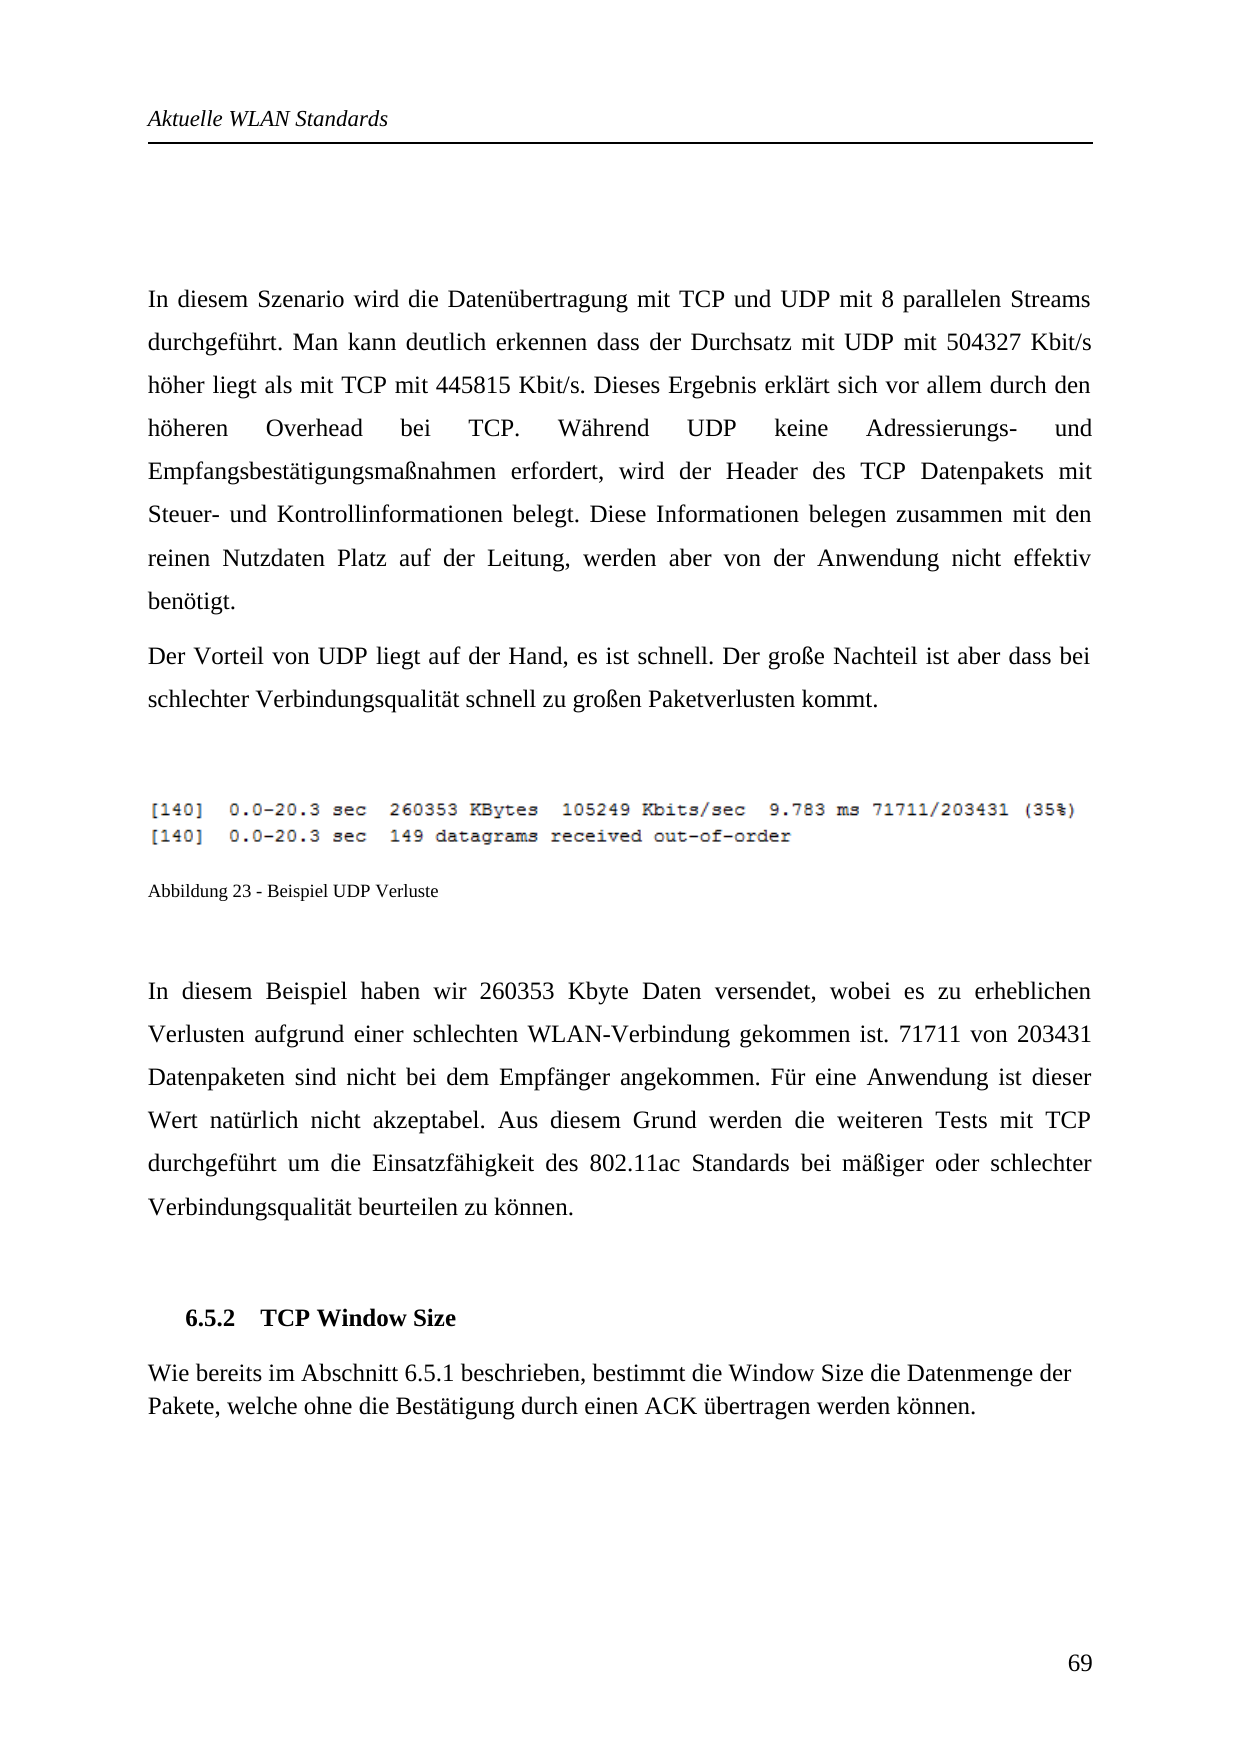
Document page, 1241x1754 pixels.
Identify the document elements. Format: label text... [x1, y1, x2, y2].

text Der Vorteil von UDP liegt auf der Hand, es ist schnell. Der große Nachteil ist aber dass bei schlechter Verbindungsqualität schnell zu großen Paketverlusten kommt. [148, 641, 1093, 713]
text In diesem Beispiel haben wir 260353 Kbyte Daten versendet, wobei es zu erheblichen Verlusten aufgrund einer schlechten WLAN-Verbindung gekommen ist. 71711 von 203431 Datenpaketen sind nicht bei dem Empfänger angekommen. Für eine Anwendung ist dieser Wert natürlich nicht akzeptabel. Aus diesem Grund werden die weiteren Tests mit TCP durchgeführt um die Einsatzfähigkeit des 802.11ac Standards bei mäßiger oder schlechter Verbindungsqualität beurteilen zu können. [148, 976, 1093, 1220]
picture [147, 795, 1093, 855]
text Wie bereits im Abschnitt 6.5.1 beschrieben, bestimmt die Window Size die Datenmenge der Pakete, welche ohne die Bestätigung durch einen ACK übertragen werden können. [148, 1358, 1093, 1420]
subtitle TCP Window Size [185, 1303, 1093, 1332]
text In diesem Szenario wird die Datenübertragung mit TCP und UDP mit 8 parallelen Streams durchgeführt. Man kann deutlich erkennen dass der Durchsatz mit UDP mit 504327 Kbit/s höher liegt als mit TCP mit 445815 Kbit/s. Dieses Ergebnis erklärt sich vor allem durch den höheren Overhead bei TCP. Während UDP keine Adressierungs- und Empfangsbestätigungsmaßnahmen erfordert, wird der Header des TCP Datenpakets mit Steuer- und Kontrollinformationen belegt. Diese Informationen belegen zusammen mit den reinen Nutzdaten Platz auf der Leitung, werden aber von der Anwendung nicht effektiv benötigt. [148, 284, 1093, 614]
